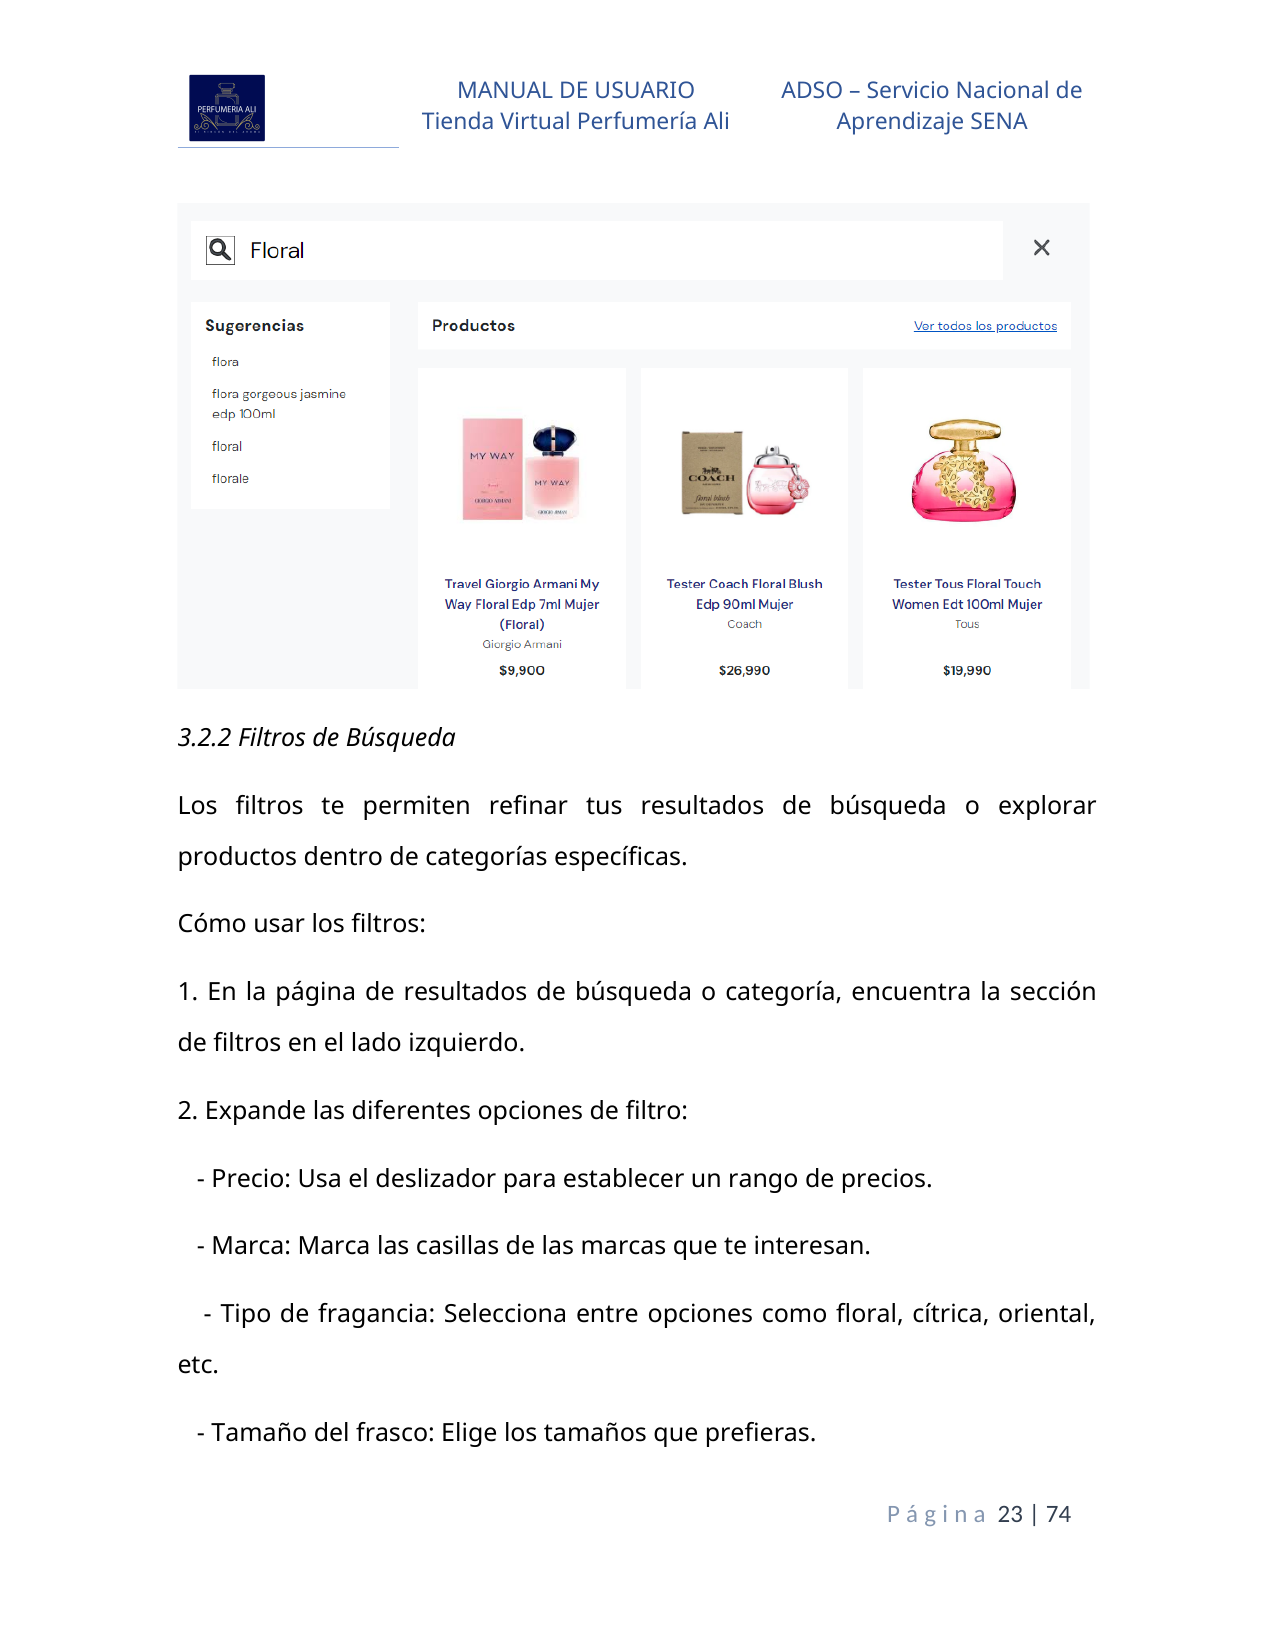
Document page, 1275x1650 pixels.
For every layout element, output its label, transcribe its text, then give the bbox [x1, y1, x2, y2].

text - Tipo de fragancia: Selecciona entre opciones como floral, cítrica, oriental, etc. [177, 1296, 1098, 1381]
picture [188, 73, 266, 143]
text - Precio: Usa el deslizador para establecer un rango de precios. [177, 1160, 1098, 1194]
text 3.2.2 Filtros de Búsqueda [177, 720, 1098, 754]
text 2. Expande las diferentes opciones de filtro: [177, 1093, 1098, 1127]
text - Tamaño del frasco: Elige los tamaños que prefieras. [177, 1414, 1098, 1448]
picture [177, 203, 1090, 689]
text Cómo usar los filtros: [177, 906, 1098, 940]
text 1. En la página de resultados de búsqueda o categoría, encuentra la sección de filtros en el lado izquierdo. [177, 974, 1098, 1059]
text - Marca: Marca las casillas de las marcas que te interesan. [177, 1228, 1098, 1262]
text Los filtros te permiten refinar tus resultados de búsqueda o explorar productos dentro de categorías específicas. [177, 787, 1098, 872]
